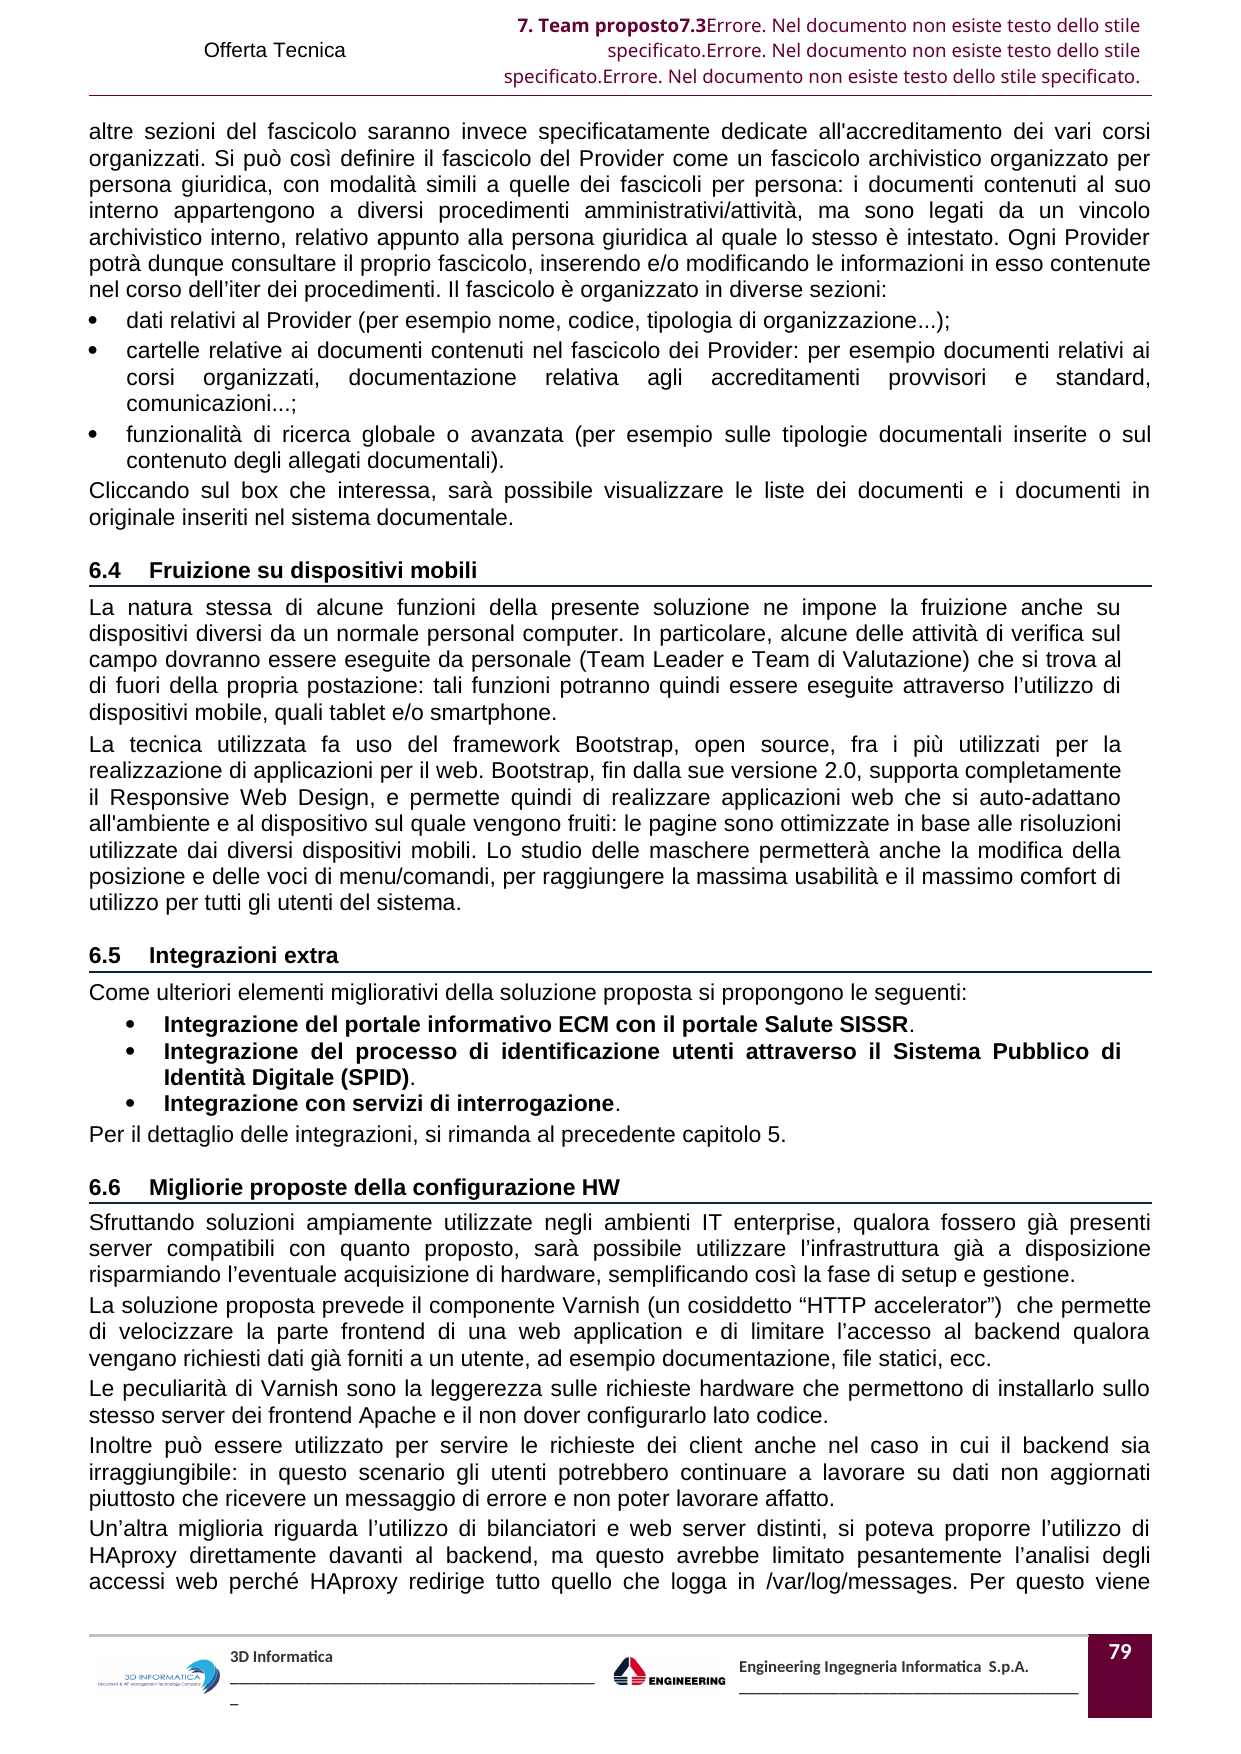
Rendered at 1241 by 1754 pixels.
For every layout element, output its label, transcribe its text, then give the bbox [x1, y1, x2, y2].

list Integrazione del processo di identificazione utenti attraverso il Sistema Pubblico di Identità Digitale (SPID). [126, 1038, 1122, 1090]
subtitle Integrazioni extra [89, 942, 1152, 971]
text cartelle relative ai documenti contenuti nel fascicolo dei Provider: per esempio documenti relativi ai corsi organizzati, documentazione relativa agli accreditamenti provvisori e standard, comunicazioni...; [89, 337, 1152, 416]
text Come ulteriori elementi migliorativi della soluzione proposta si propongono le seguenti: [89, 979, 1122, 1005]
subtitle Migliorie proposte della configurazione HW [89, 1174, 1152, 1202]
text Sfruttando soluzioni ampiamente utilizzate negli ambienti IT enterprise, qualora fossero già presenti server compatibili con quanto proposto, sarà possibile utilizzare l’infrastruttura già a disposizione risparmiando l’eventuale acquisizione di hardware, semplificando così la fase di setup e gestione. [89, 1209, 1152, 1288]
list Integrazione con servizi di interrogazione. [126, 1090, 1122, 1117]
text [89, 118, 1152, 303]
text Inoltre può essere utilizzato per servire le richieste dei client anche nel caso in cui il backend sia irraggiungibile: in questo scenario gli utenti potrebbero continuare a lavorare su dati non aggiornati piuttosto che ricevere un messaggio di errore e non poter lavorare affatto. [89, 1432, 1152, 1511]
text Le peculiarità di Varnish sono la leggerezza sulle richieste hardware che permettono di installarlo sullo stesso server dei frontend Apache e il non dover configurarlo lato codice. [89, 1375, 1152, 1428]
text La natura stessa di alcune funzioni della presente soluzione ne impone la fruizione anche su dispositivi diversi da un normale personal computer. In particolare, alcune delle attività di verifica sul campo dovranno essere eseguite da personale (Team Leader e Team di Valutazione) che si trova al di fuori della propria postazione: tali funzioni potranno quindi essere eseguite attraverso l’utilizzo di dispositivi mobile, quali tablet e/o smartphone. [89, 593, 1122, 725]
text La soluzione proposta prevede il componente Varnish (un cosiddetto “HTTP accelerator”) che permette di velocizzare la parte frontend di una web application e di limitare l’accesso al backend qualora vengano richiesti dati già forniti a un utente, ad esempio documentazione, file statici, ecc. [89, 1292, 1152, 1371]
list Integrazione del portale informativo ECM con il portale Salute SISSR. [126, 1011, 1122, 1038]
text funzionalità di ricerca globale o avanzata (per esempio sulle tipologie documentali inserite o sul contenuto degli allegati documentali). [89, 421, 1152, 473]
text Cliccando sul box che interessa, sarà possibile visualizzare le liste dei documenti e i documenti in originale inseriti nel sistema documentale. [89, 477, 1152, 530]
picture [96, 1658, 223, 1695]
text dati relativi al Provider (per esempio nome, codice, tipologia di organizzazione...); [89, 307, 1152, 333]
picture [613, 1657, 726, 1696]
subtitle Fruizione su dispositivi mobili [89, 557, 1152, 585]
text Per il dettaglio delle integrazioni, si rimanda al precedente capitolo 5. [89, 1121, 1152, 1147]
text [89, 1515, 1152, 1594]
text La tecnica utilizzata fa uso del framework Bootstrap, open source, fra i più utilizzati per la realizzazione di applicazioni per il web. Bootstrap, fin dalla sue versione 2.0, supporta completamente il Responsive Web Design, e permette quindi di realizzare applicazioni web che si auto-adattano all'ambiente e al dispositivo sul quale vengono fruiti: le pagine sono ottimizzate in base alle risoluzioni utilizzate dai diversi dispositivi mobili. Lo studio delle maschere permetterà anche la modifica della posizione e delle voci di menu/comandi, per raggiungere la massima usabilità e il massimo comfort di utilizzo per tutti gli utenti del sistema. [89, 731, 1122, 916]
